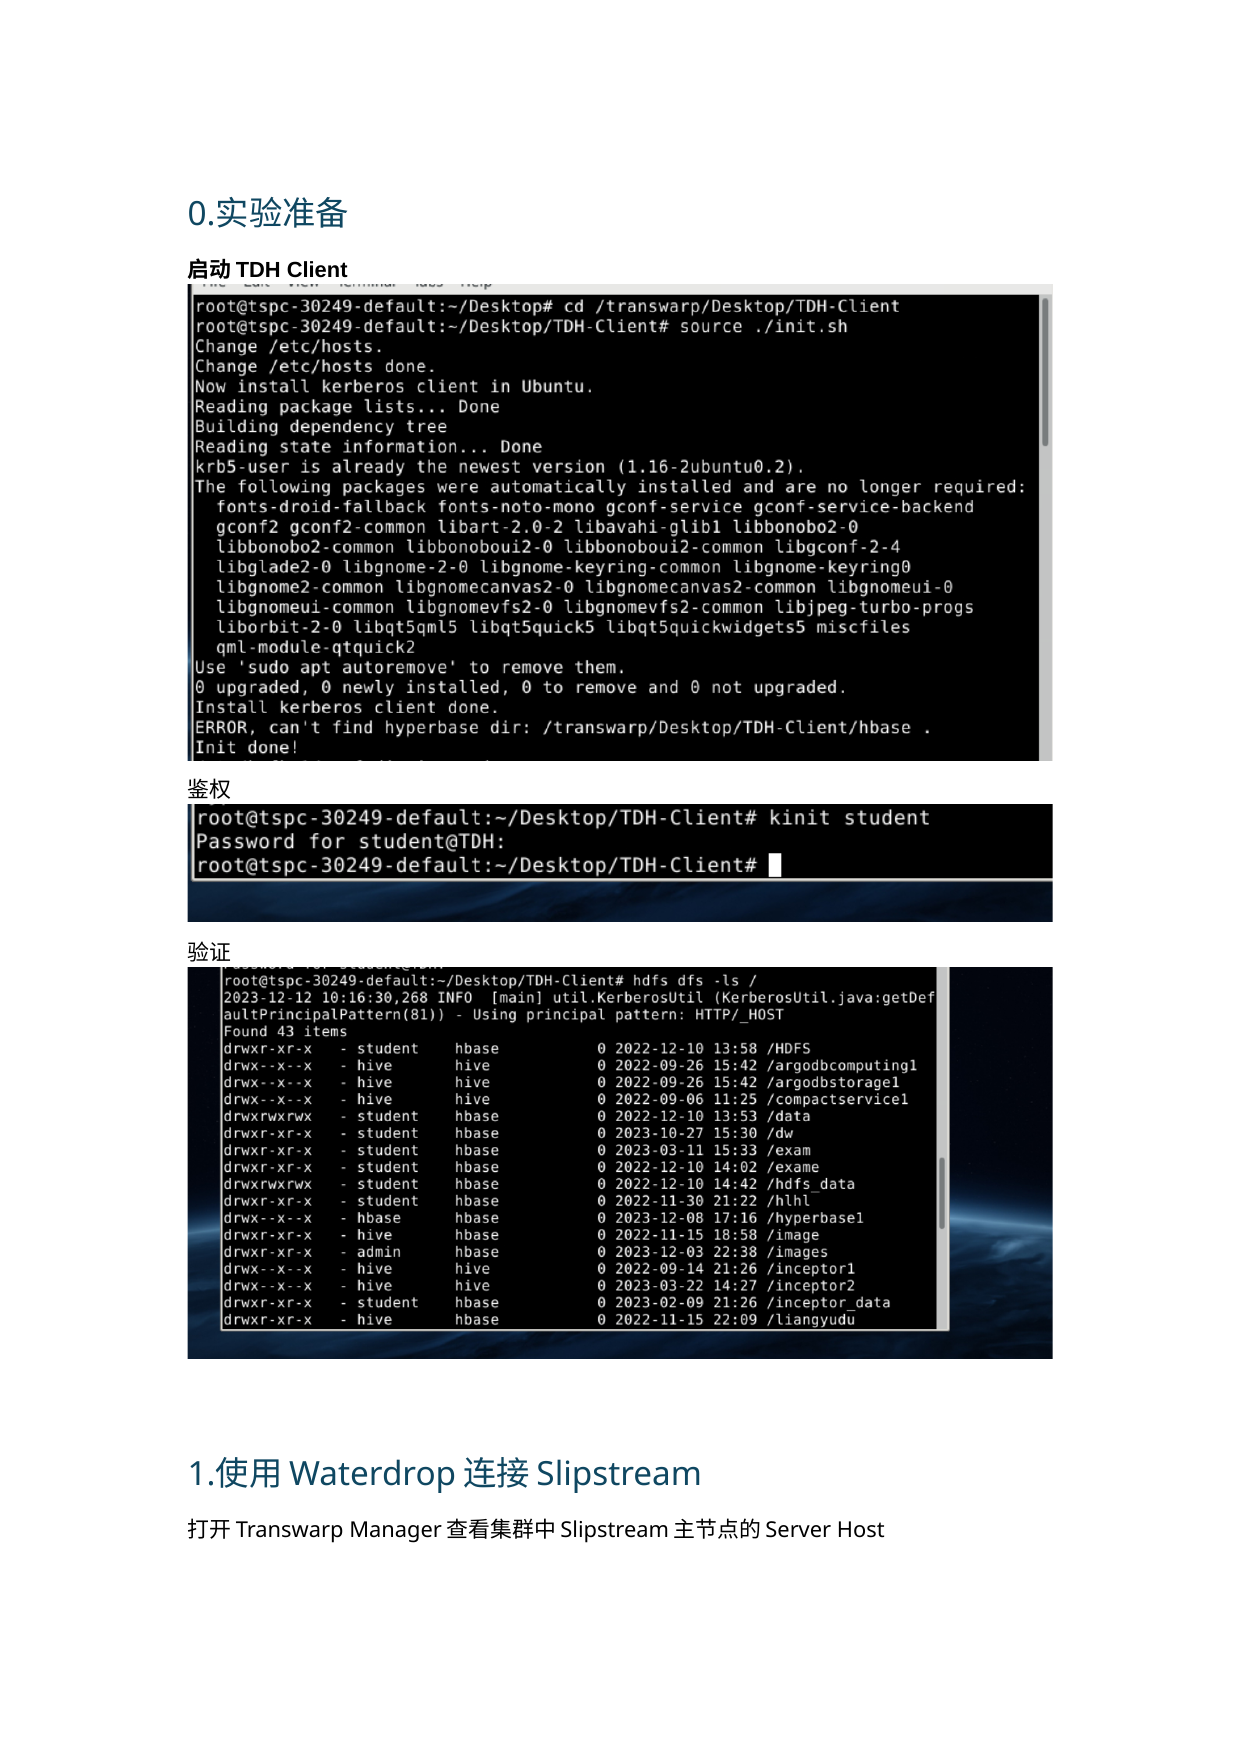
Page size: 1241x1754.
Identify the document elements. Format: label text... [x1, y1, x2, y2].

text 启动TDH Client [187, 252, 1053, 284]
subtitle 1.使用Waterdrop连接Slipstream [187, 1439, 1053, 1504]
subtitle 0.实验准备 [187, 179, 1053, 244]
picture [187, 967, 1053, 1359]
picture [187, 284, 1053, 761]
text 鉴权 [187, 772, 1053, 804]
text 打开Transwarp Manager查看集群中Slipstream主节点的Server Host [187, 1512, 1053, 1544]
picture [187, 804, 1053, 922]
text 验证 [187, 934, 1053, 967]
